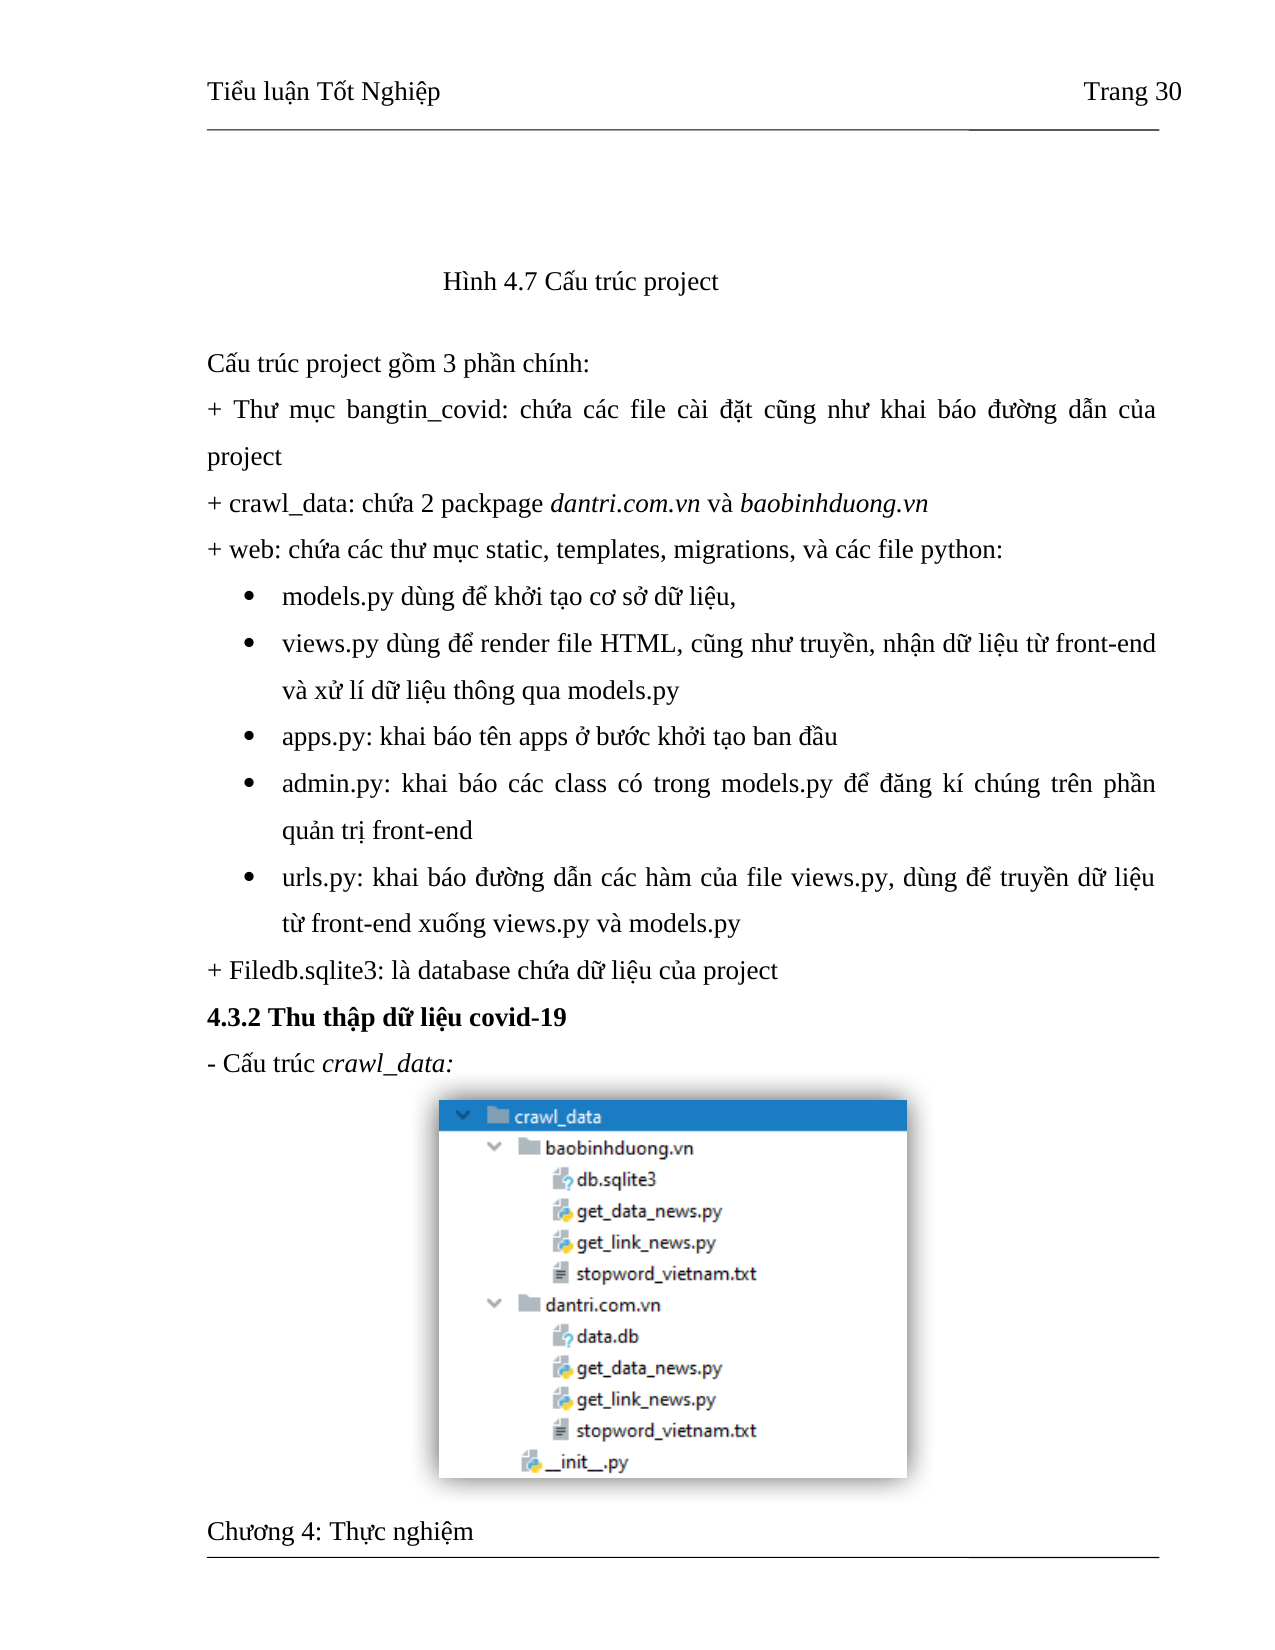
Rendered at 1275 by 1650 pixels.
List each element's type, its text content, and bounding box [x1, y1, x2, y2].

list models.py dùng để khởi tạo cơ sở dữ liệu, [244, 580, 1157, 611]
list admin.py: khai báo các class có trong models.py để đăng kí chúng trên phần quản trị front-end [244, 767, 1157, 845]
list urls.py: khai báo đường dẫn các hàm của file views.py, dùng để truyền dữ liệu từ front-end xuống views.py và models.py [244, 861, 1157, 939]
text + Filedb.sqlite3: là database chứa dữ liệu của project [207, 954, 1157, 985]
picture [439, 1100, 907, 1478]
text + Thư mục bangtin_covid: chứa các file cài đặt cũng như khai báo đường dẫn của project [207, 393, 1157, 471]
text - Cấu trúc crawl_data: [207, 1047, 1157, 1079]
text 4.3.2 Thu thập dữ liệu covid-19 [207, 1001, 1157, 1032]
text Cấu trúc project gồm 3 phần chính: [207, 347, 1157, 378]
text + web: chứa các thư mục static, templates, migrations, và các file python: [207, 533, 1157, 564]
list apps.py: khai báo tên apps ở bước khởi tạo ban đầu [244, 720, 1157, 752]
text + crawl_data: chứa 2 packpage dantri.com.vn và baobinhduong.vn [207, 487, 1157, 518]
list views.py dùng để render file HTML, cũng như truyền, nhận dữ liệu từ front-end và xử lí dữ liệu thông qua models.py [244, 627, 1157, 705]
